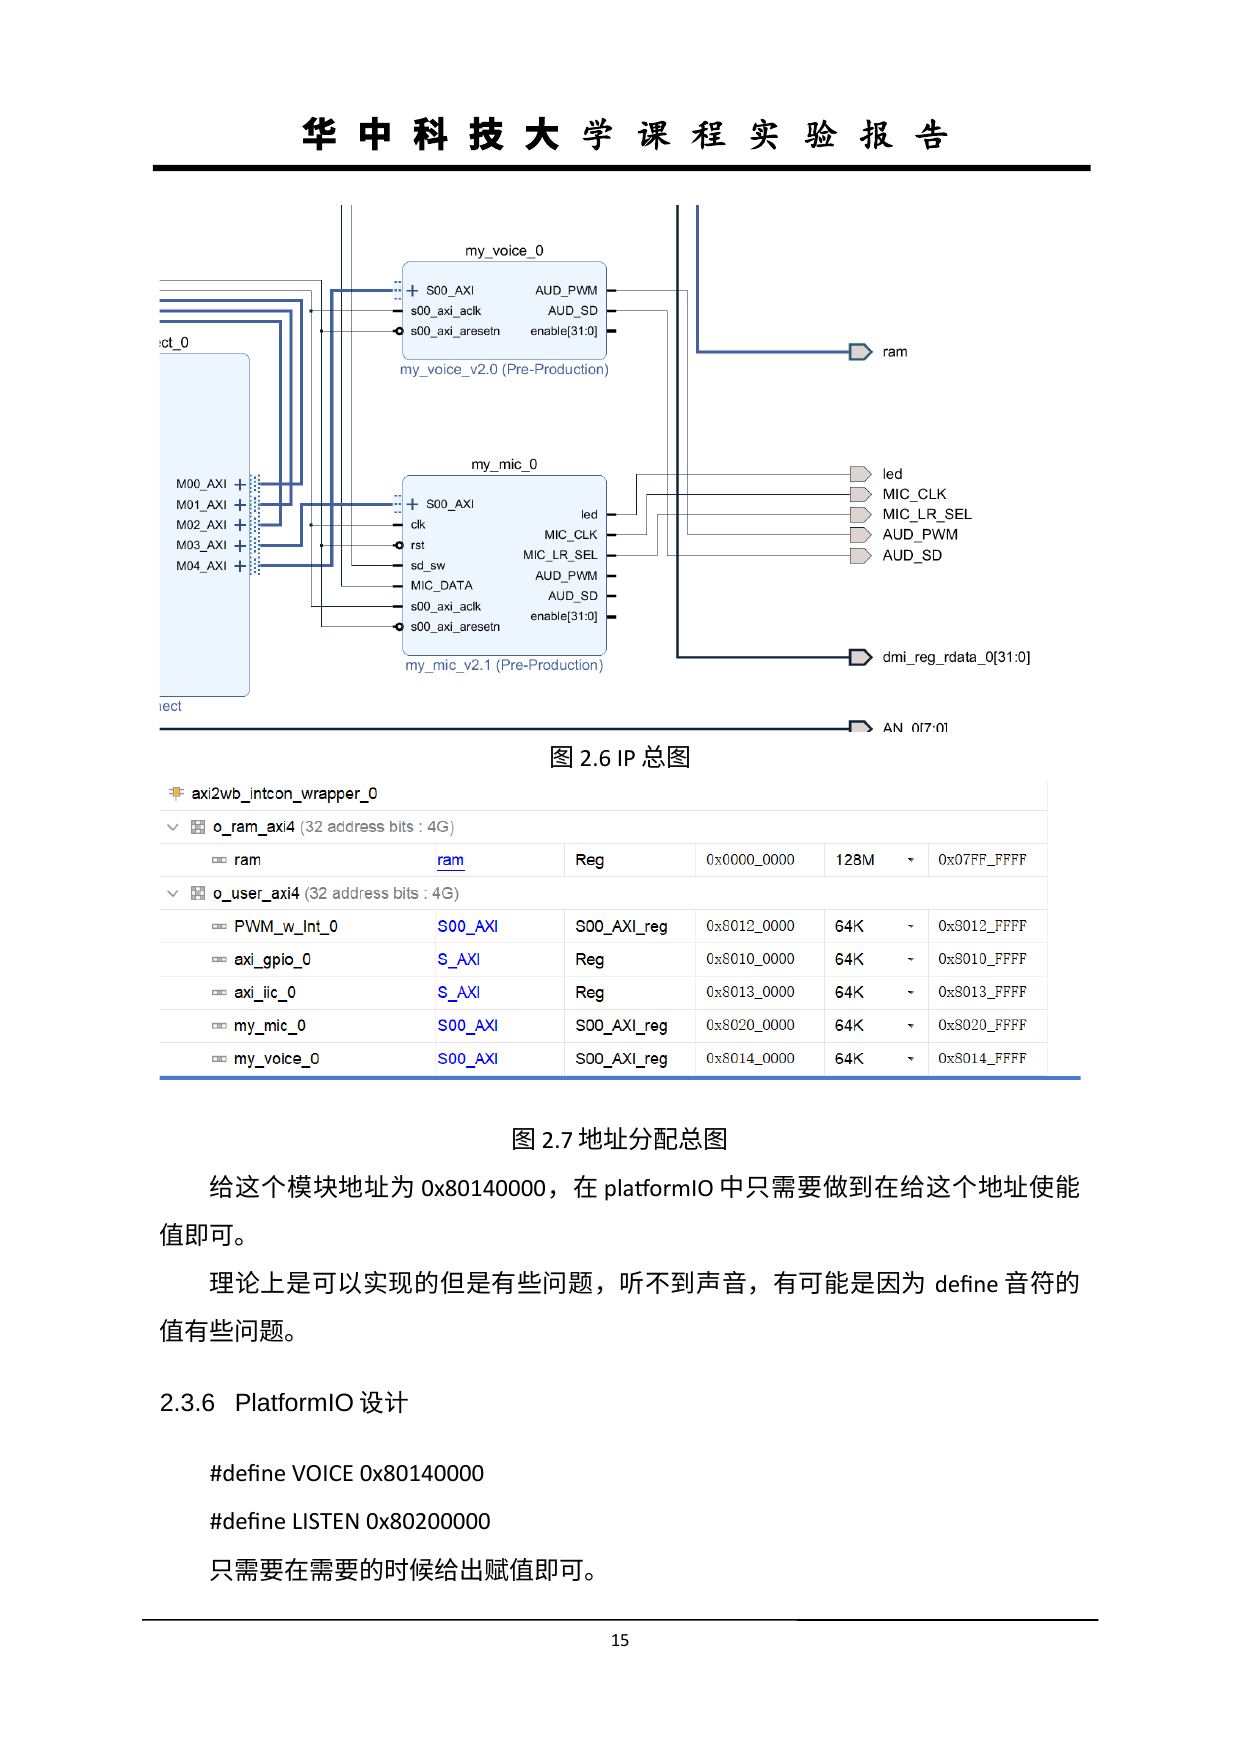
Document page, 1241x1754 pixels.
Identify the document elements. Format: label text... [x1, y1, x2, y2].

text 图2.7 地址分配总图 [159, 1114, 1081, 1162]
subtitle PlatformIO设计 [159, 1377, 1081, 1425]
text 图2.6 IP总图 [159, 732, 1081, 779]
picture [159, 779, 1081, 1097]
text 理论上是可以实现的但是有些问题，听不到声音，有可能是因为define音符的值有些问题。 [159, 1258, 1081, 1353]
text #define VOICE 0x80140000 [159, 1449, 1081, 1497]
picture [159, 205, 1081, 732]
text 只需要在需要的时候给出赋值即可。 [159, 1544, 1081, 1592]
text #define LISTEN 0x80200000 [159, 1497, 1081, 1544]
text 给这个模块地址为0x80140000，在platformIO中只需要做到在给这个地址使能值即可。 [159, 1162, 1081, 1258]
